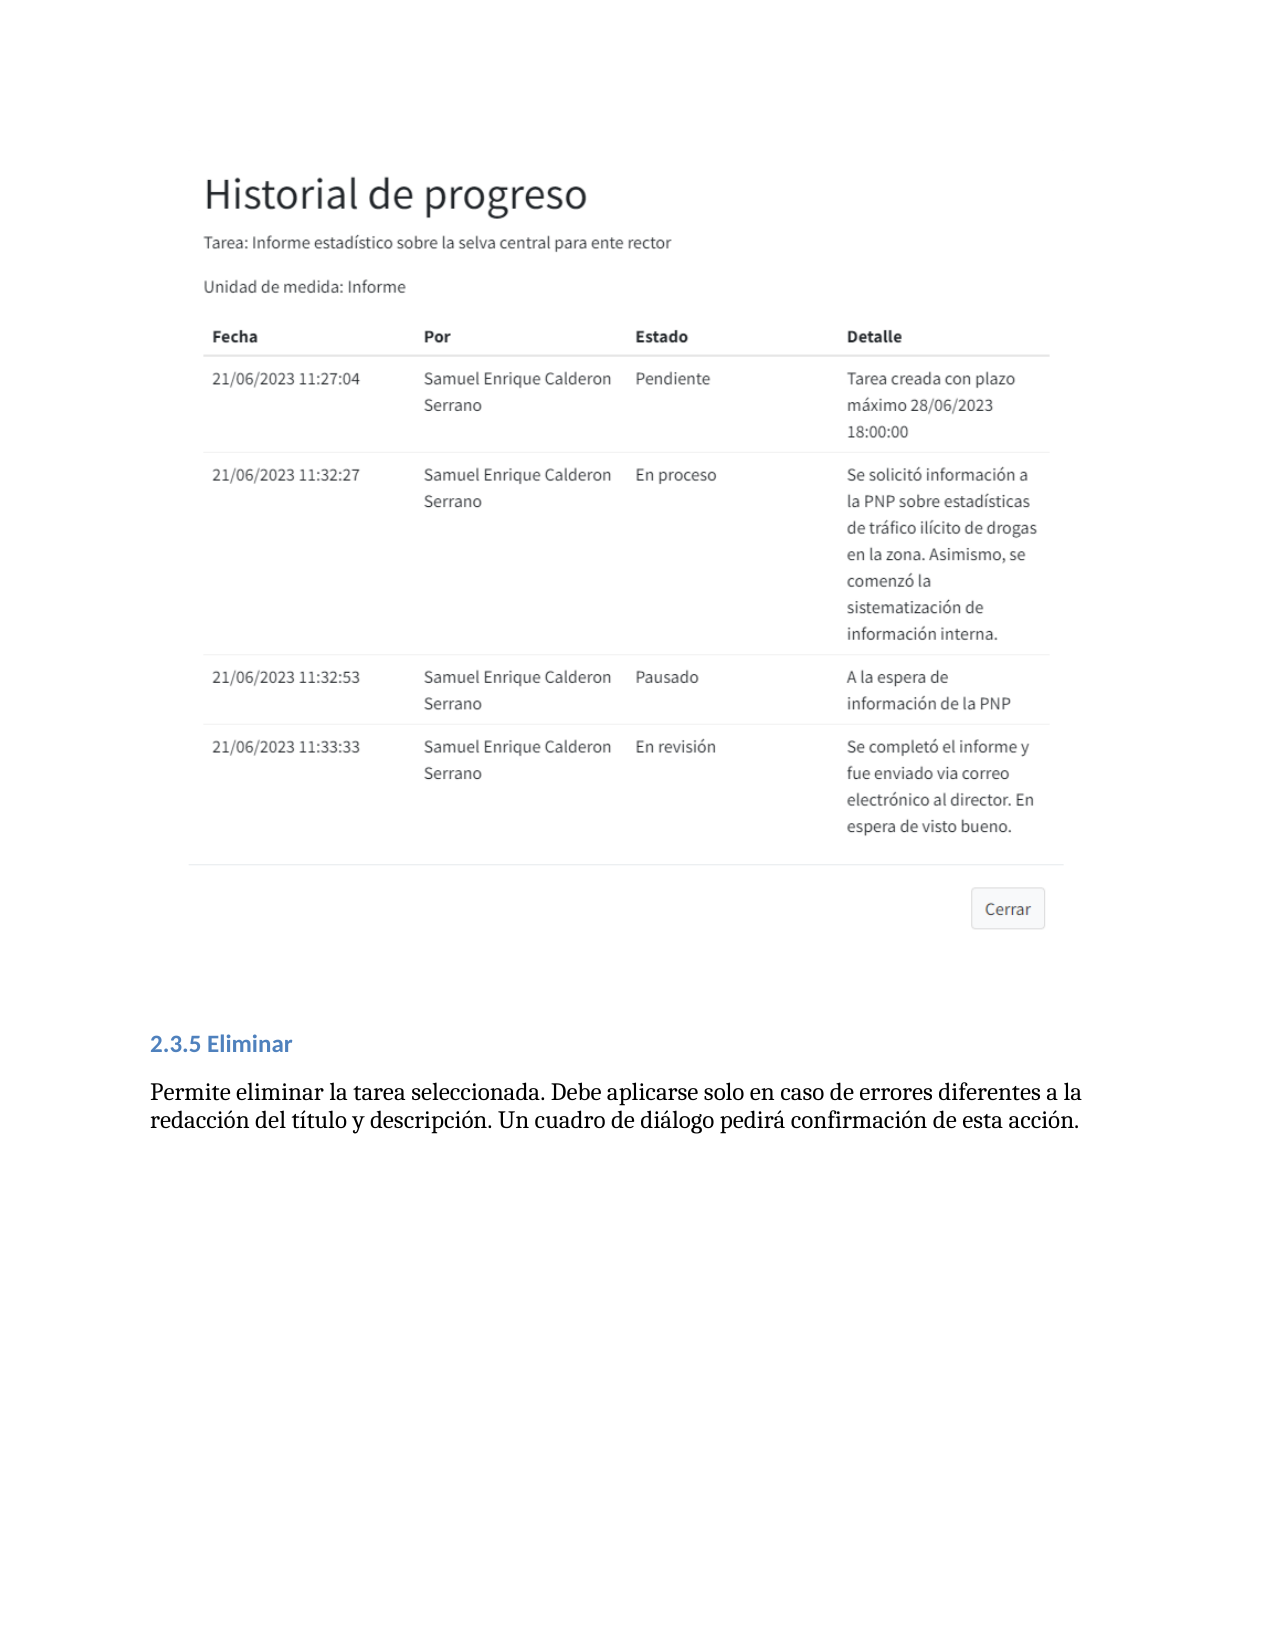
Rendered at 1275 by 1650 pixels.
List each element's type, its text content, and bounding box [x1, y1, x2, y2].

table_header [139, 150, 1114, 1008]
subtitle 2.3.5 Eliminar [150, 1028, 1125, 1059]
picture [188, 150, 1064, 946]
text Permite eliminar la tarea seleccionada. Debe aplicarse solo en caso de errores diferentes a la redacción del título y descripción. Un cuadro de diálogo pedirá confirmación de esta acción. [150, 1078, 1125, 1135]
